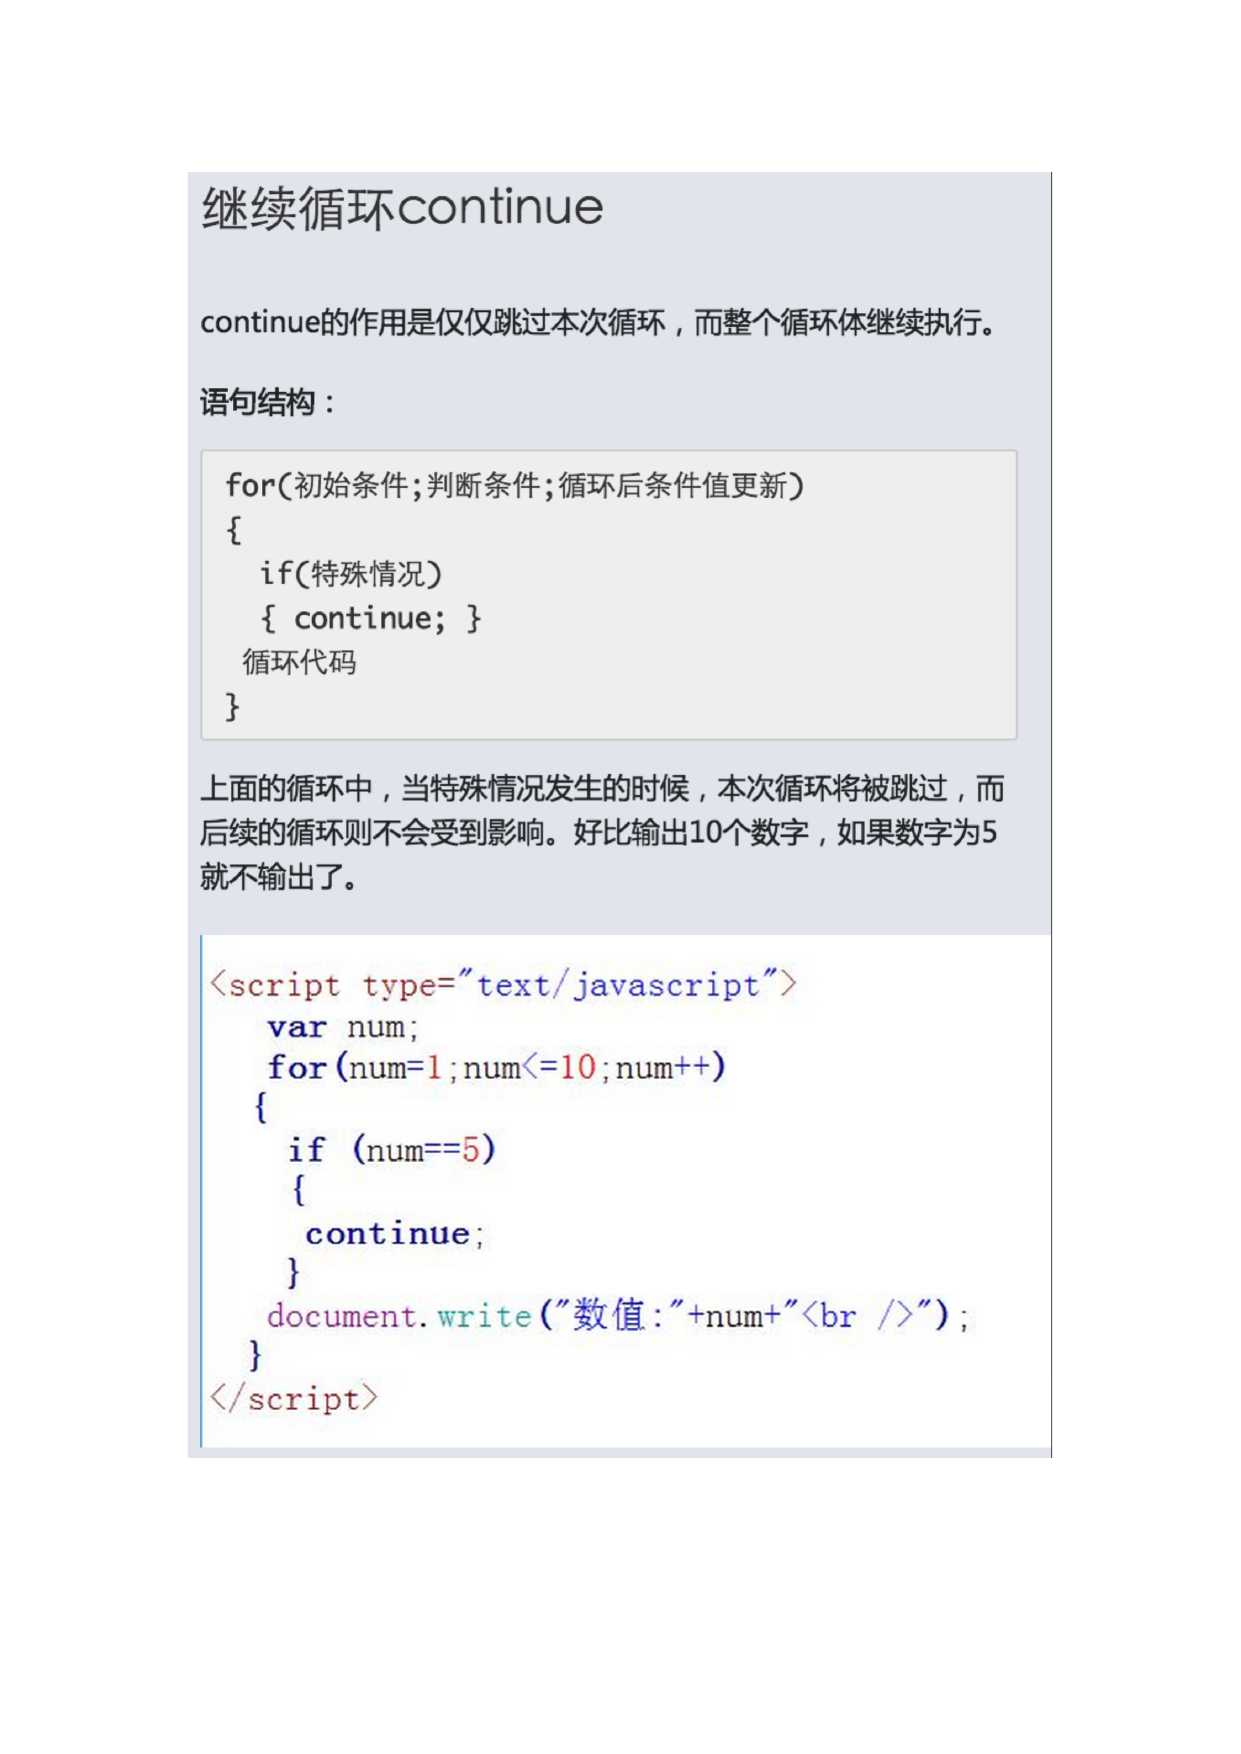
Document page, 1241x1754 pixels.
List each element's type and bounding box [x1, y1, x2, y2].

picture [187, 172, 1053, 1458]
